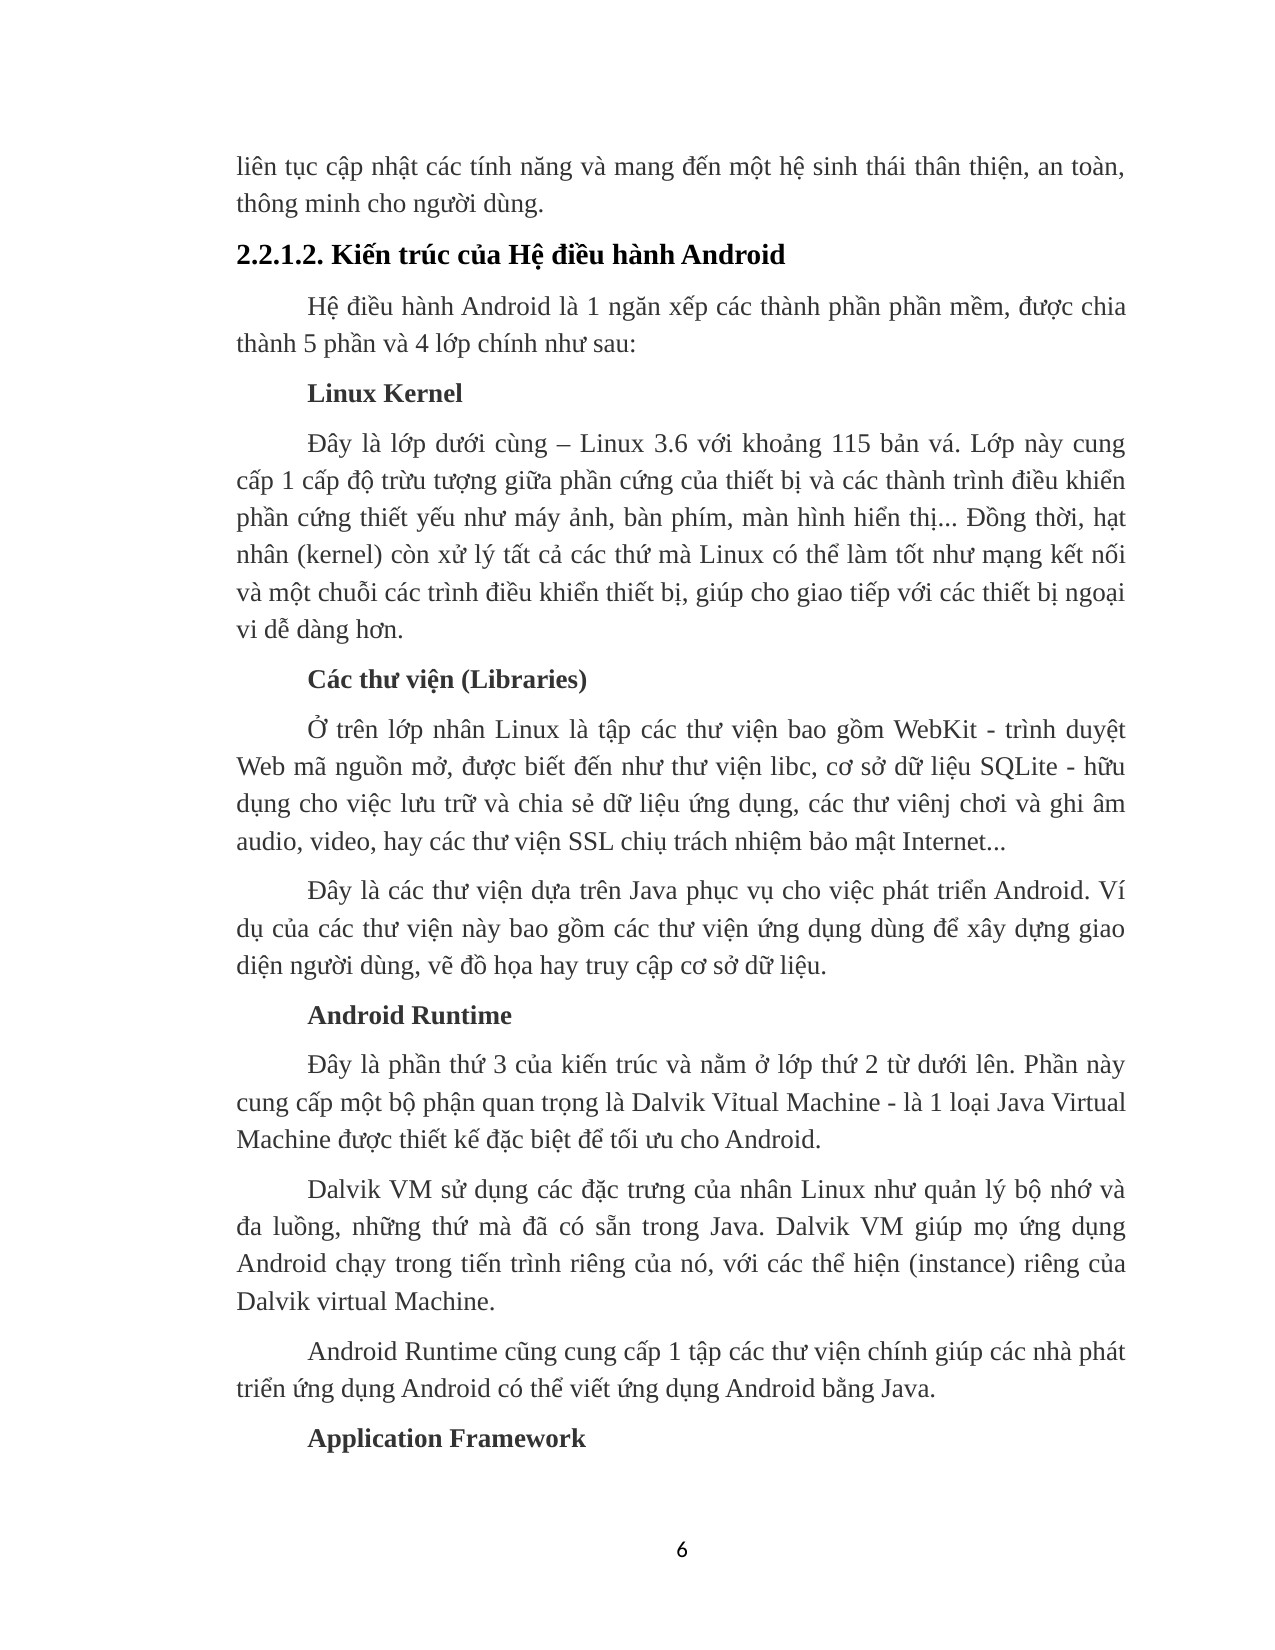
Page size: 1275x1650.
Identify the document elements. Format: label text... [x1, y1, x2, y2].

text Đây là lớp dưới cùng – Linux 3.6 với khoảng 115 bản vá. Lớp này cung cấp 1 cấp độ trừu tượng giữa phần cứng của thiết bị và các thành trình điều khiển phần cứng thiết yếu như máy ảnh, bàn phím, màn hình hiển thị... Đồng thời, hạt nhân (kernel) còn xử lý tất cả các thứ mà Linux có thể làm tốt như mạng kết nối và một chuỗi các trình điều khiển thiết bị, giúp cho giao tiếp với các thiết bị ngoại vi dễ dàng hơn. [236, 427, 1127, 644]
text Hệ điều hành Android là 1 ngăn xếp các thành phần phần mềm, được chia thành 5 phần và 4 lớp chính như sau: [236, 290, 1127, 358]
text Ở trên lớp nhân Linux là tập các thư viện bao gồm WebKit - trình duyệt Web mã nguồn mở, được biết đến như thư viện libc, cơ sở dữ liệu SQLite - hữu dụng cho việc lưu trữ và chia sẻ dữ liệu ứng dụng, các thư viênj chơi và ghi âm audio, video, hay các thư viện SSL chiụ trách nhiệm bảo mật Internet... [236, 713, 1127, 856]
text Các thư viện (Libraries) [236, 663, 1127, 694]
text Android Runtime [236, 999, 1127, 1030]
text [236, 150, 1127, 218]
text Đây là các thư viện dựa trên Java phục vụ cho việc phát triển Android. Ví dụ của các thư viện này bao gồm các thư viện ứng dụng dùng để xây dựng giao diện người dùng, vẽ đồ họa hay truy cập cơ sở dữ liệu. [236, 874, 1127, 980]
text Android Runtime cũng cung cấp 1 tập các thư viện chính giúp các nhà phát triển ứng dụng Android có thể viết ứng dụng Android bằng Java. [236, 1334, 1127, 1403]
text Linux Kernel [236, 377, 1127, 408]
text Đây là phần thứ 3 của kiến trúc và nằm ở lớp thứ 2 từ dưới lên. Phần này cung cấp một bộ phận quan trọng là Dalvik Vỉtual Machine - là 1 loại Java Virtual Machine được thiết kế đặc biệt để tối ưu cho Android. [236, 1048, 1127, 1154]
subtitle 2.2.1.2. Kiến trúc của Hệ điều hành Android [236, 237, 1127, 271]
text Application Framework [236, 1422, 1127, 1453]
text Dalvik VM sử dụng các đặc trưng của nhân Linux như quản lý bộ nhớ và đa luồng, những thứ mà đã có sẵn trong Java. Dalvik VM giúp mọ ứng dụng Android chạy trong tiến trình riêng của nó, với các thể hiện (instance) riêng của Dalvik virtual Machine. [236, 1173, 1127, 1316]
